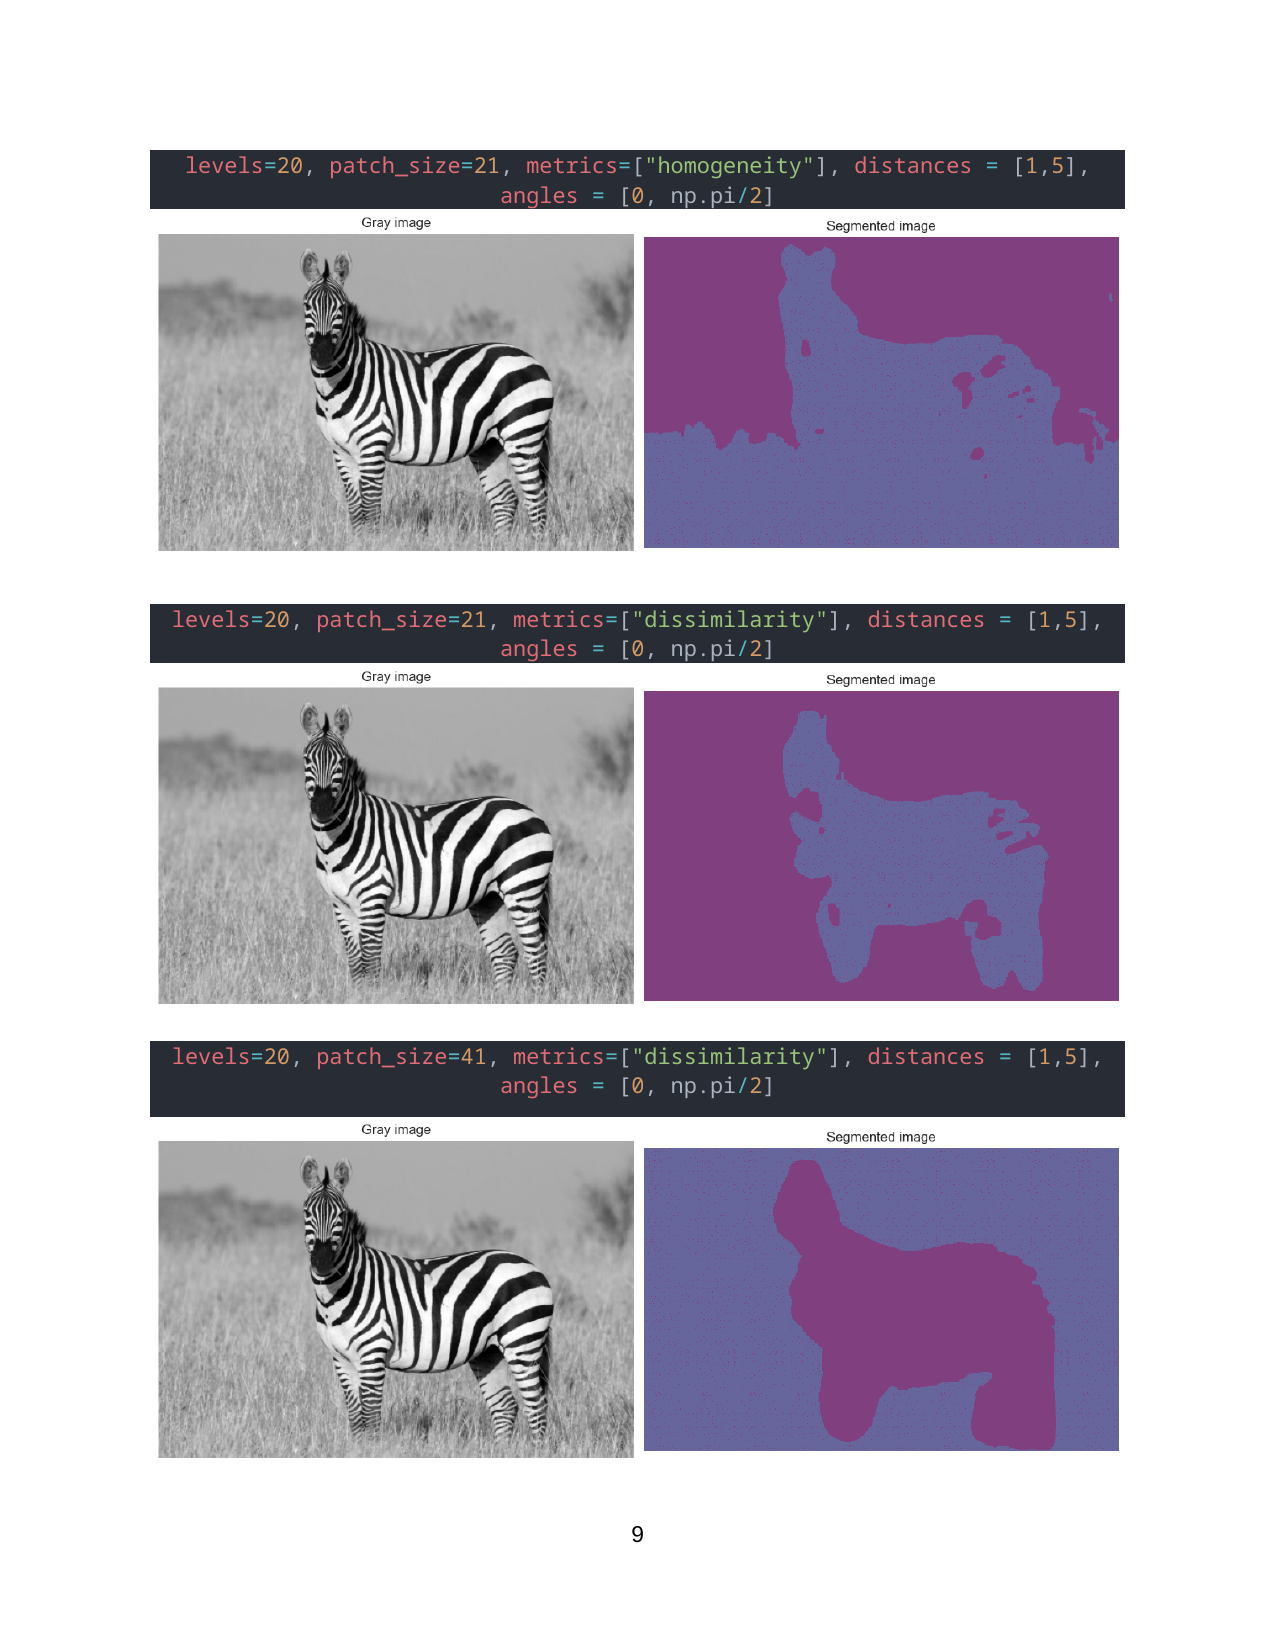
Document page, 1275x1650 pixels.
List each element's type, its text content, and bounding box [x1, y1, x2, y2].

picture [150, 1117, 1125, 1466]
text levels=20, patch_size=21, metrics=["homogeneity"], distances = [1,5], angles = [0, np.pi/2] [150, 150, 1125, 209]
picture [150, 663, 1125, 1012]
text levels=20, patch_size=41, metrics=["dissimilarity"], distances = [1,5], angles = [0, np.pi/2] [150, 1041, 1125, 1100]
picture [150, 209, 1125, 559]
text levels=20, patch_size=21, metrics=["dissimilarity"], distances = [1,5], angles = [0, np.pi/2] [150, 604, 1125, 663]
